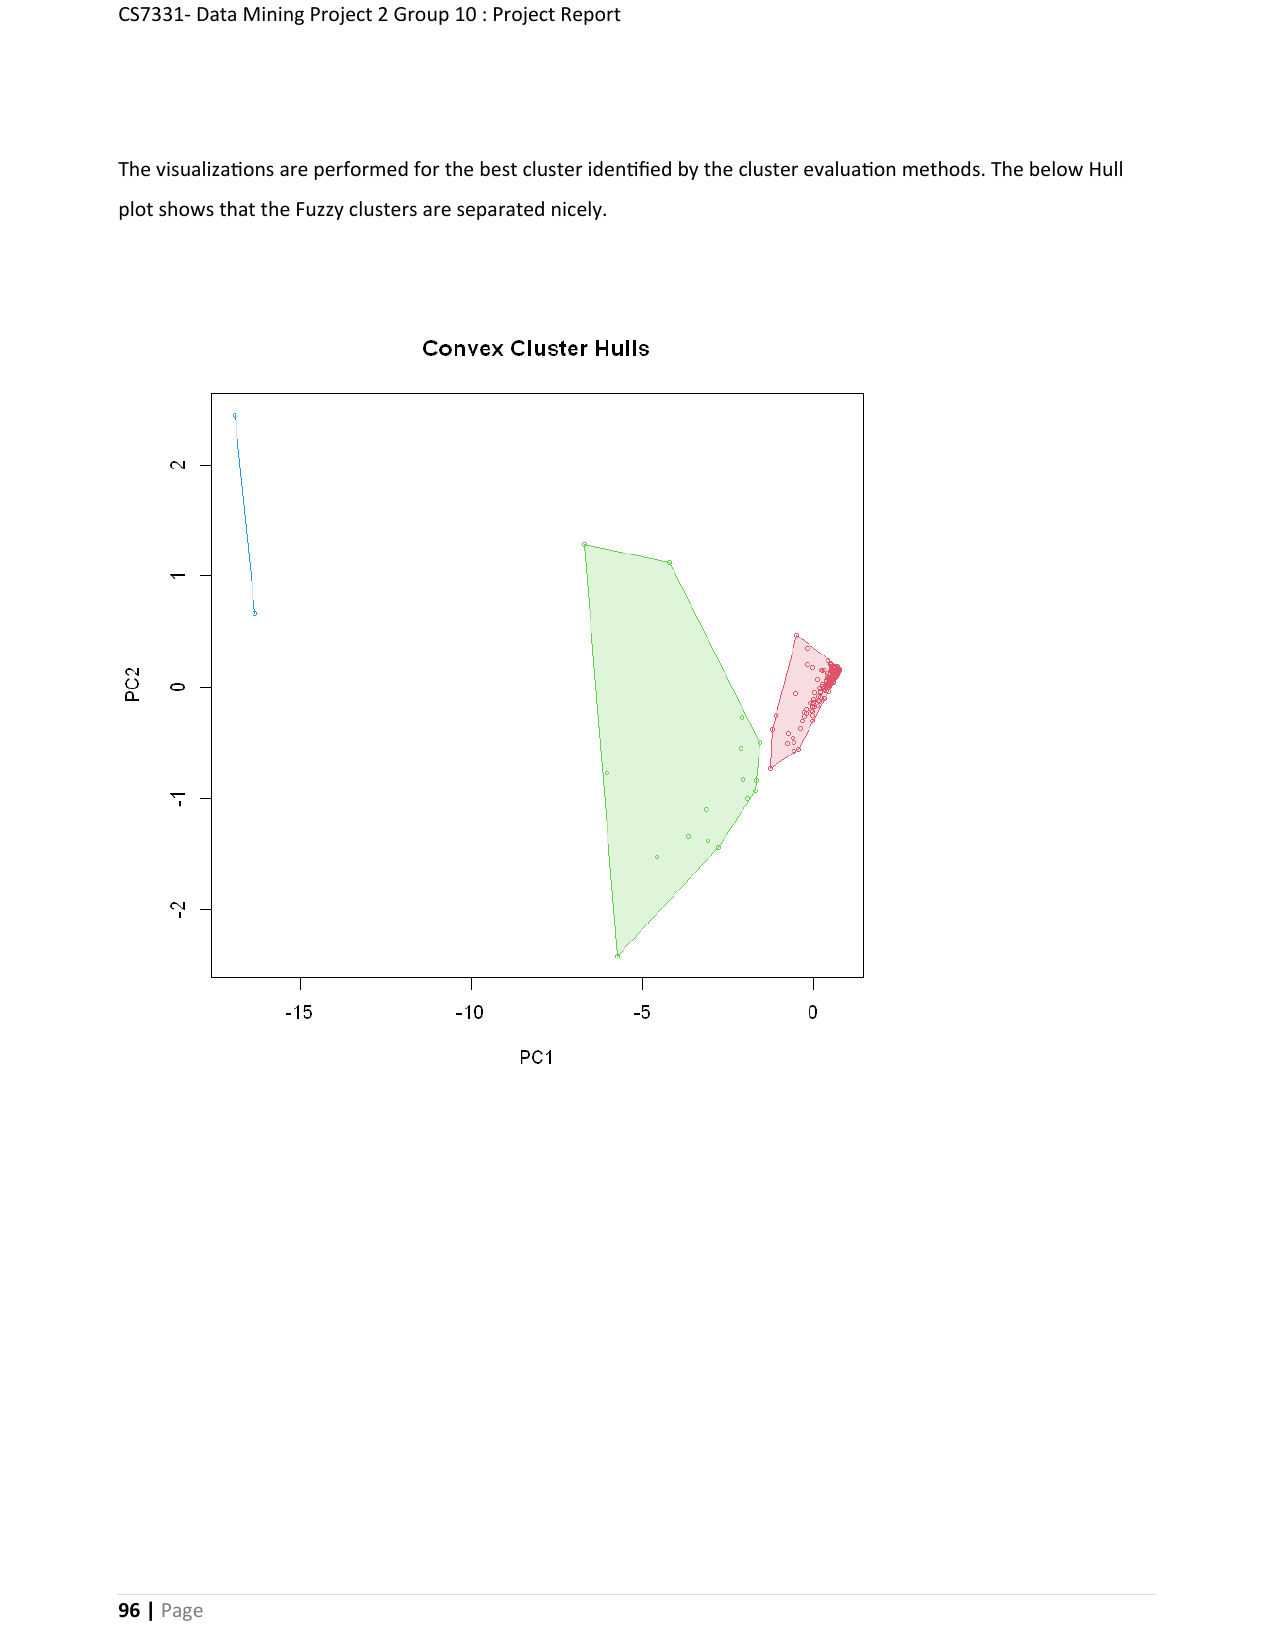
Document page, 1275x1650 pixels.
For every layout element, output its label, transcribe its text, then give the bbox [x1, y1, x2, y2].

picture [118, 300, 911, 1093]
text The visualizations are performed for the best cluster identified by the cluster evaluation methods. The below Hull plot shows that the Fuzzy clusters are separated nicely. [118, 156, 1157, 222]
